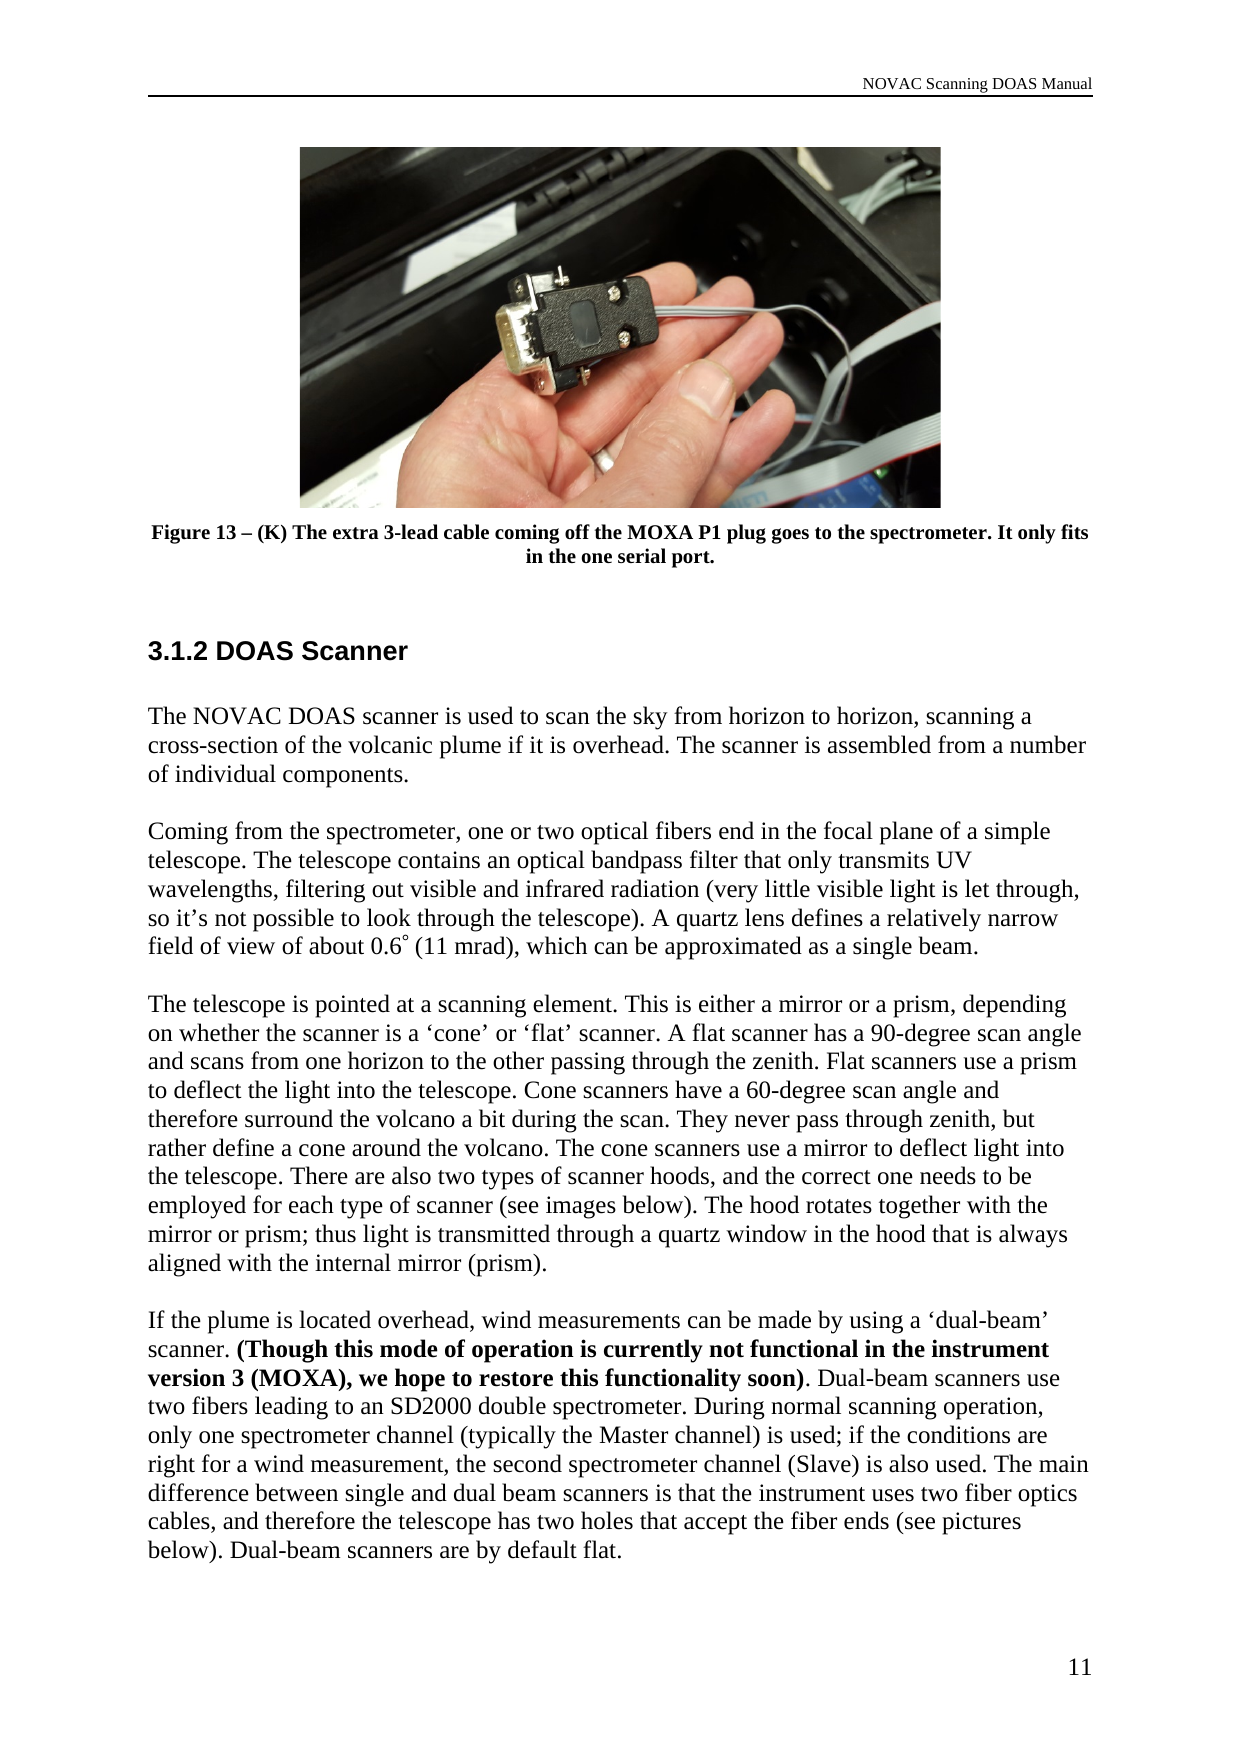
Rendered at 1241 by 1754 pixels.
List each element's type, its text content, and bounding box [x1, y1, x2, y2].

text Figure 13 – (K) The extra 3-lead cable coming off the MOXA P1 plug goes to the spectrometer. It only fits in the one serial port. [148, 520, 1093, 568]
picture [299, 147, 941, 508]
text Coming from the spectrometer, one or two optical fibers end in the focal plane of a simple telescope. The telescope contains an optical bandpass filter that only transmits UV wavelengths, filtering out visible and infrared radiation (very little visible light is let through, so it’s not possible to look through the telescope). A quartz lens defines a relatively narrow field of view of about 0.6 (11 mrad), which can be approximated as a single beam. [148, 816, 1093, 960]
text If the plume is located overhead, wind measurements can be made by using a ‘dual-beam’ scanner. (Though this mode of operation is currently not functional in the instrument version 3 (MOXA), we hope to restore this functionality soon). Dual-beam scanners use two fibers leading to an SD2000 double spectrometer. During normal scanning operation, only one spectrometer channel (typically the Master channel) is used; if the conditions are right for a wind measurement, the second spectrometer channel (Slave) is also used. The main difference between single and dual beam scanners is that the instrument uses two fiber optics cables, and therefore the telescope has two holes that accept the fiber ends (see pictures below). Dual-beam scanners are by default flat. [148, 1305, 1093, 1564]
subtitle 3.1.2 DOAS Scanner [148, 635, 1093, 666]
text The telescope is pointed at a scanning element. This is either a mirror or a prism, depending on whether the scanner is a ‘cone’ or ‘flat’ scanner. A flat scanner has a 90-degree scan angle and scans from one horizon to the other passing through the zenith. Flat scanners use a prism to deflect the light into the telescope. Cone scanners have a 60-degree scan angle and therefore surround the volcano a bit during the scan. They never pass through zenith, but rather define a cone around the volcano. The cone scanners use a mirror to deflect light into the telescope. There are also two types of scanner hoods, and the correct one needs to be employed for each type of scanner (see images below). The hood rotates together with the mirror or prism; thus light is transmitted through a quartz window in the hood that is always aligned with the internal mirror (prism). [148, 989, 1093, 1276]
text The NOVAC DOAS scanner is used to scan the sky from horizon to horizon, scanning a cross-section of the volcanic plume if it is overhead. The scanner is assembled from a number of individual components. [148, 701, 1093, 788]
